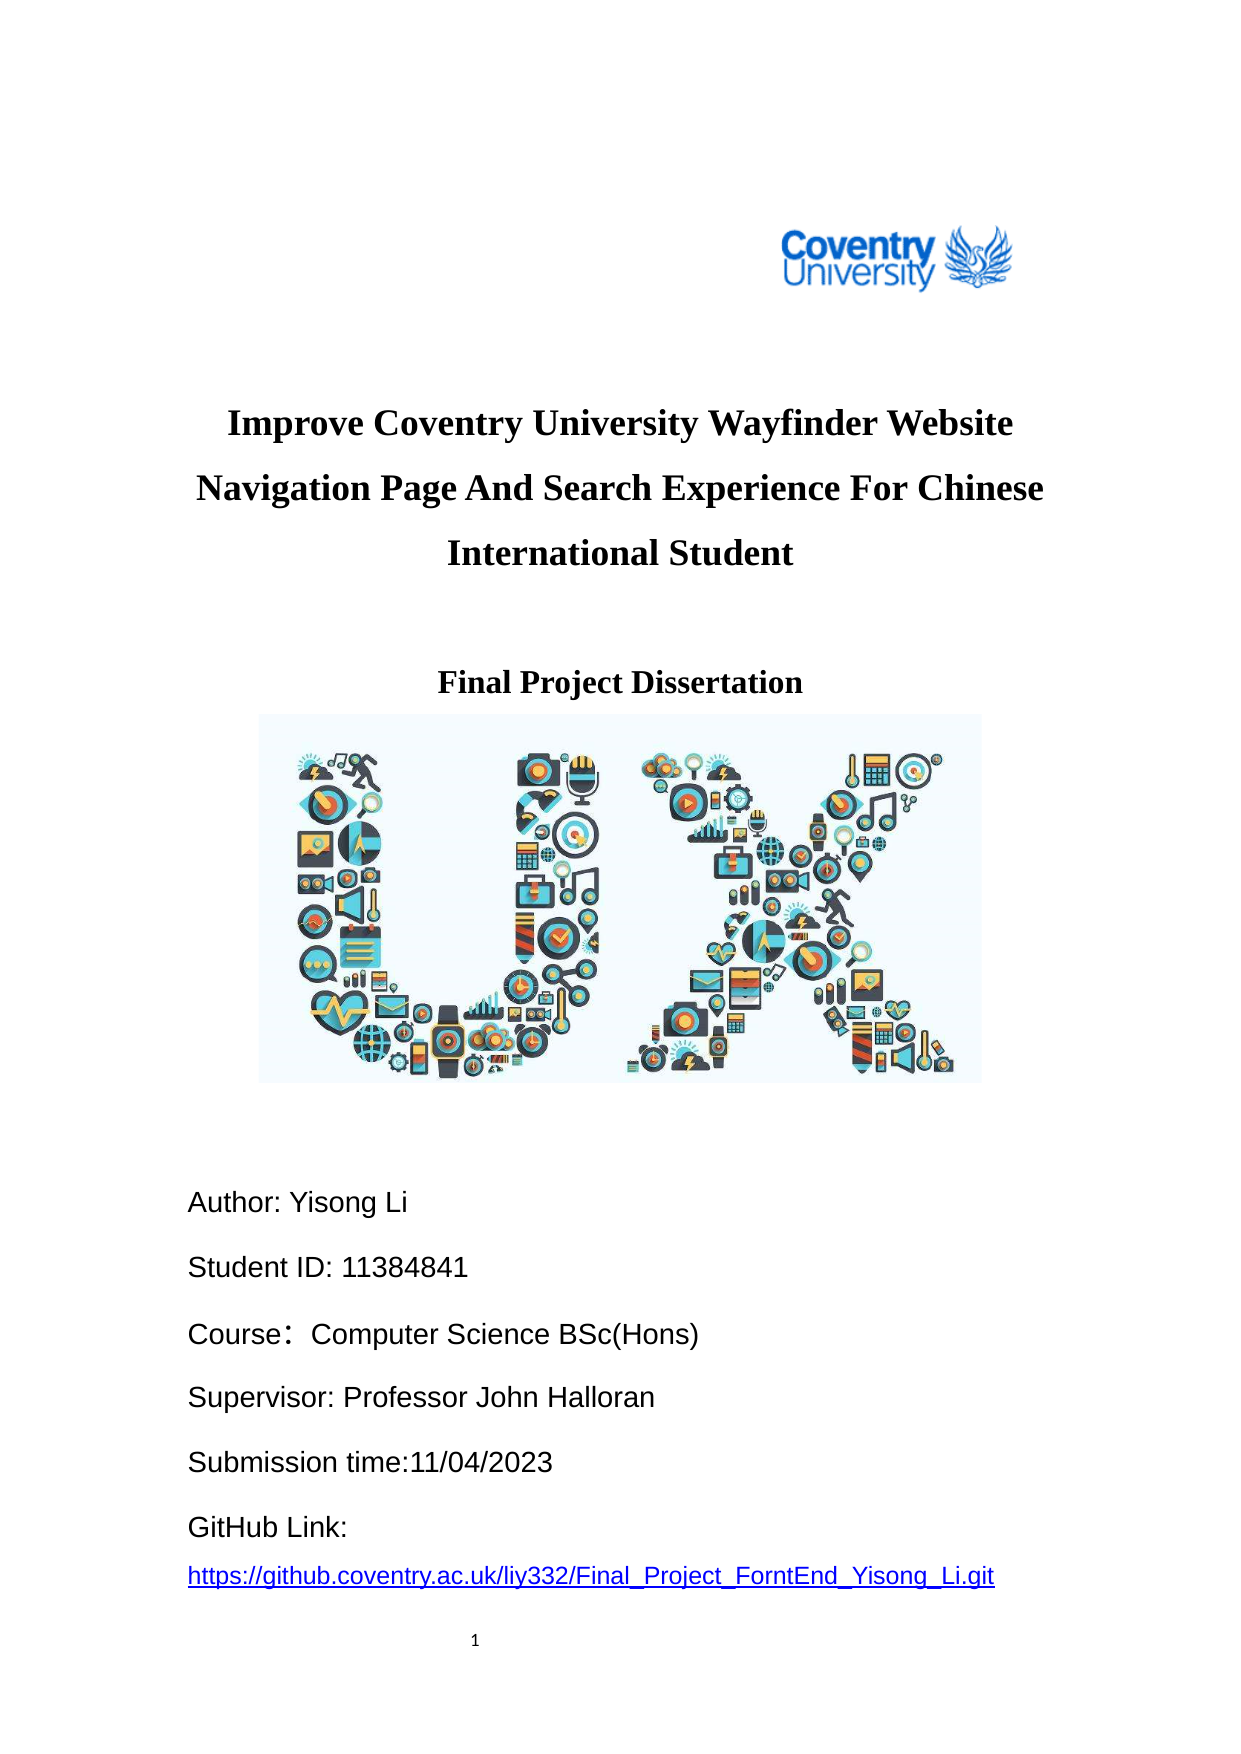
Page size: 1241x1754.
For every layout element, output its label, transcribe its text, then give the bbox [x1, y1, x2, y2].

text Navigation Page And Search Experience For Chinese International Student [187, 454, 1053, 584]
text Submission time:11/04/2023 [187, 1429, 1053, 1494]
text Author: Yisong Li [187, 1169, 1053, 1234]
text Supervisor: Professor John Halloran [187, 1364, 1053, 1429]
text Student ID: 11384841 [187, 1234, 1053, 1299]
text Final Project Dissertation [187, 649, 1053, 714]
picture [781, 225, 1014, 294]
text Course：Computer Science BSc(Hons) [187, 1299, 1053, 1364]
text GitHub Link: [187, 1494, 1053, 1559]
picture [258, 714, 982, 1083]
text Improve Coventry University Wayfinder Website [187, 389, 1053, 454]
text https://github.coventry.ac.uk/liy332/Final_Project_ForntEnd_Yisong_Li.git [187, 1559, 1053, 1592]
